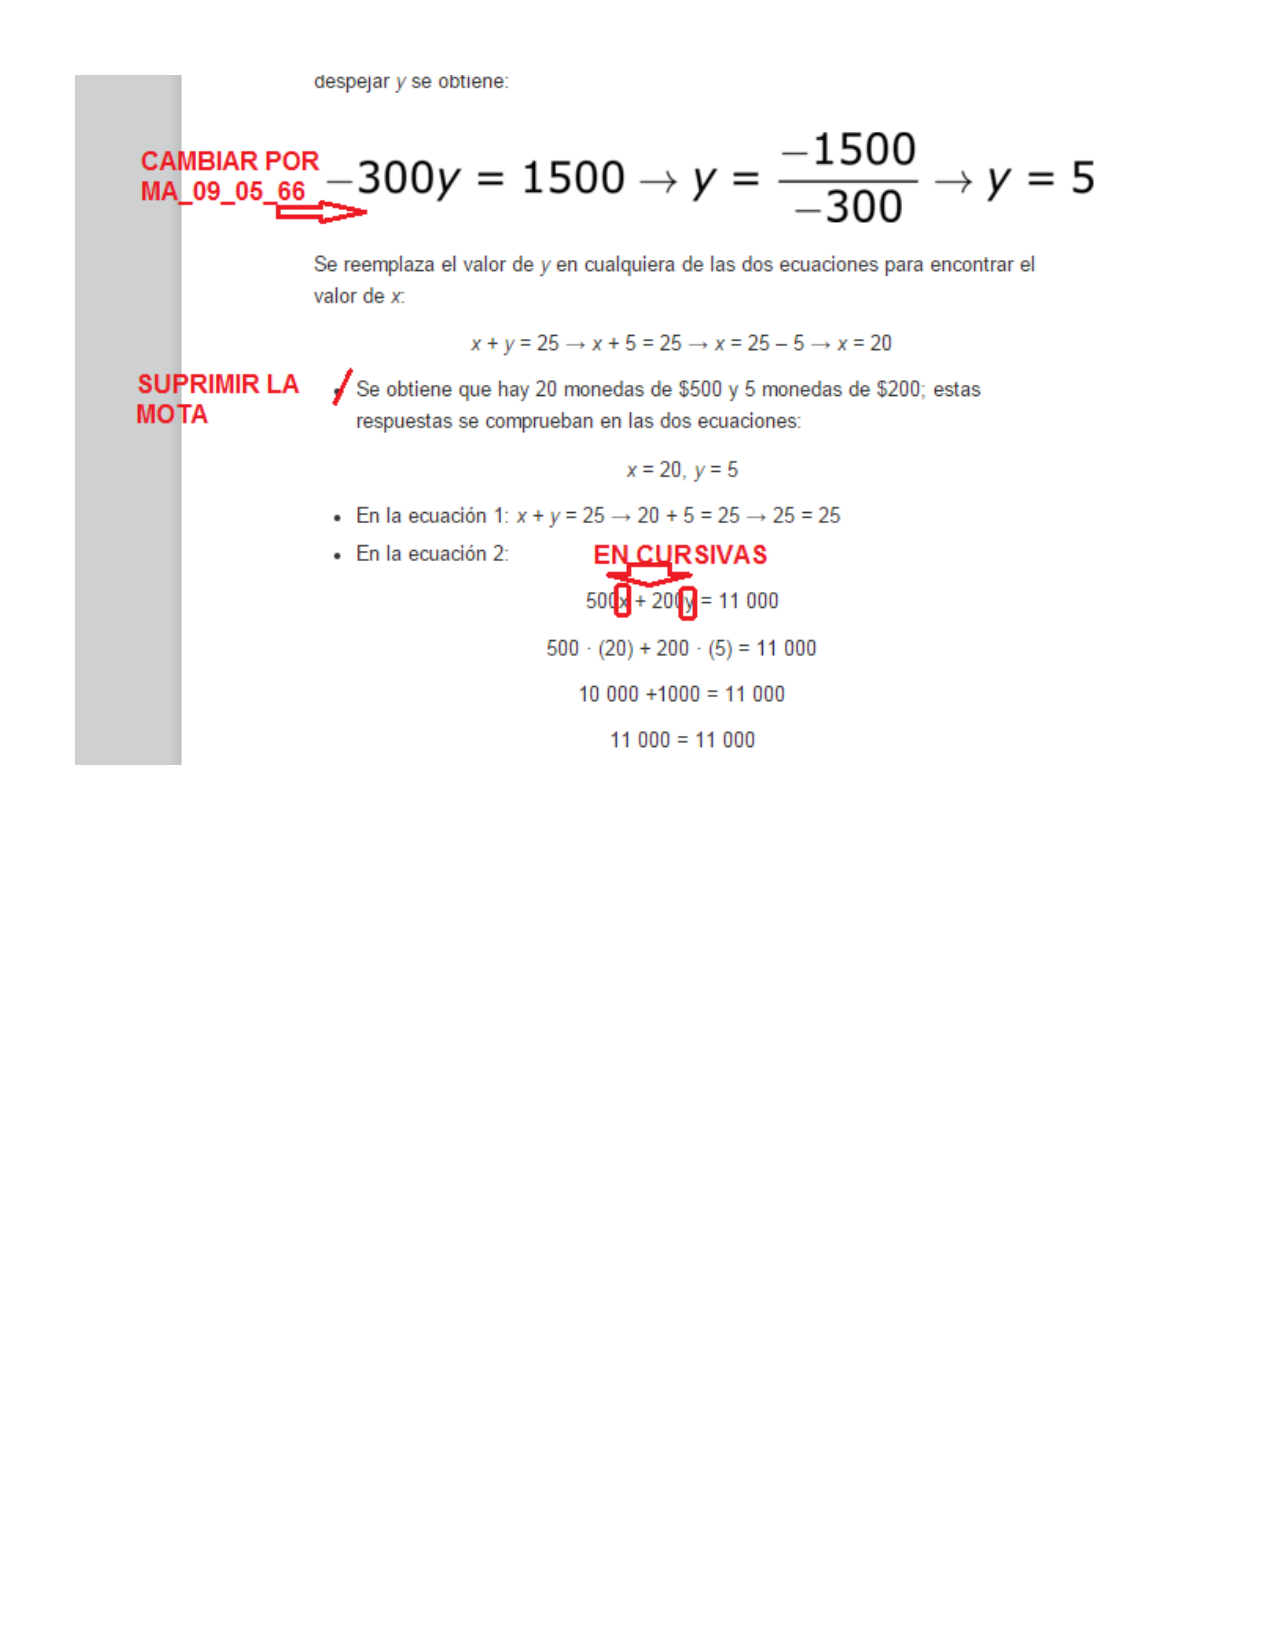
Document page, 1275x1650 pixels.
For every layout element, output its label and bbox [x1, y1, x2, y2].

picture [75, 75, 1110, 765]
